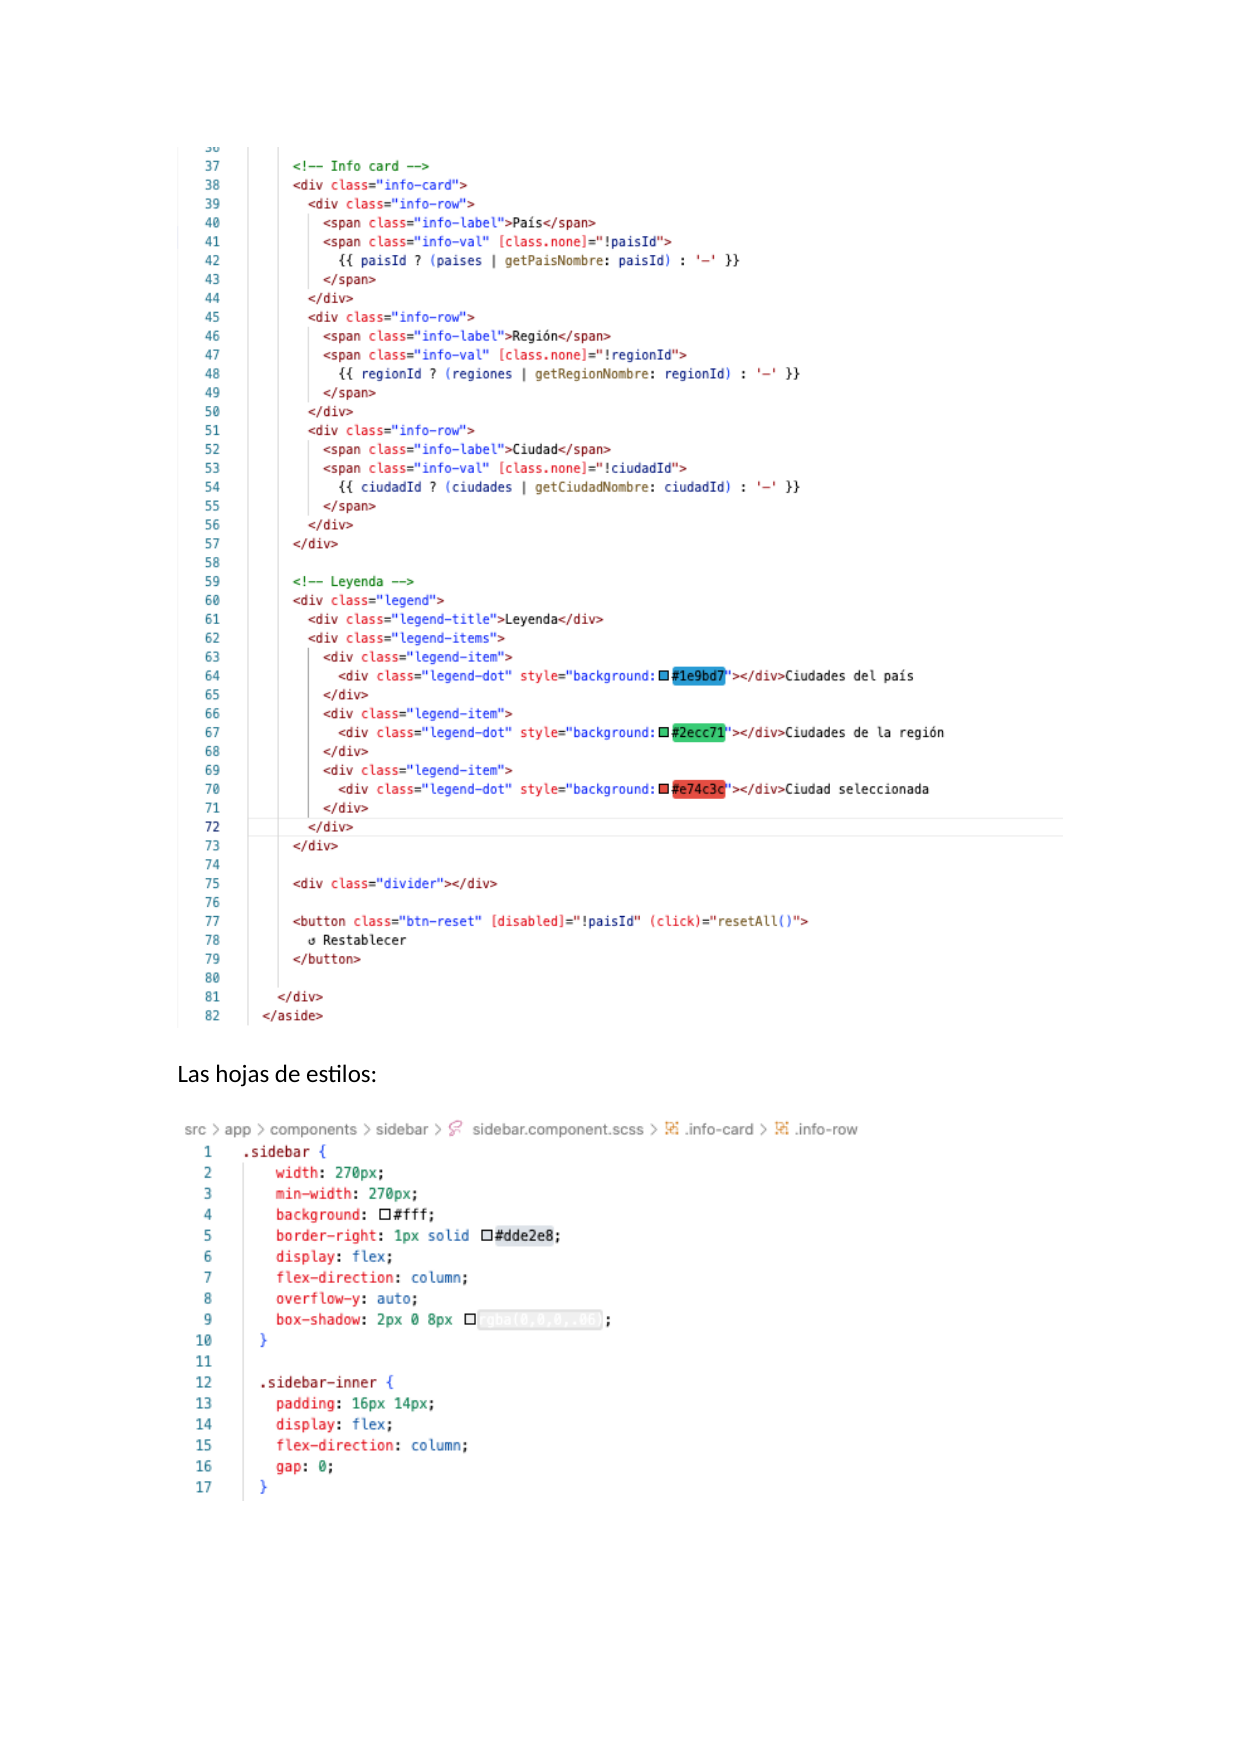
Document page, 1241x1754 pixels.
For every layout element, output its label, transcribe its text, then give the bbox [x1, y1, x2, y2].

text Las hojas de estilos: [177, 1058, 1063, 1088]
picture [177, 147, 1063, 1028]
picture [177, 1118, 1063, 1501]
